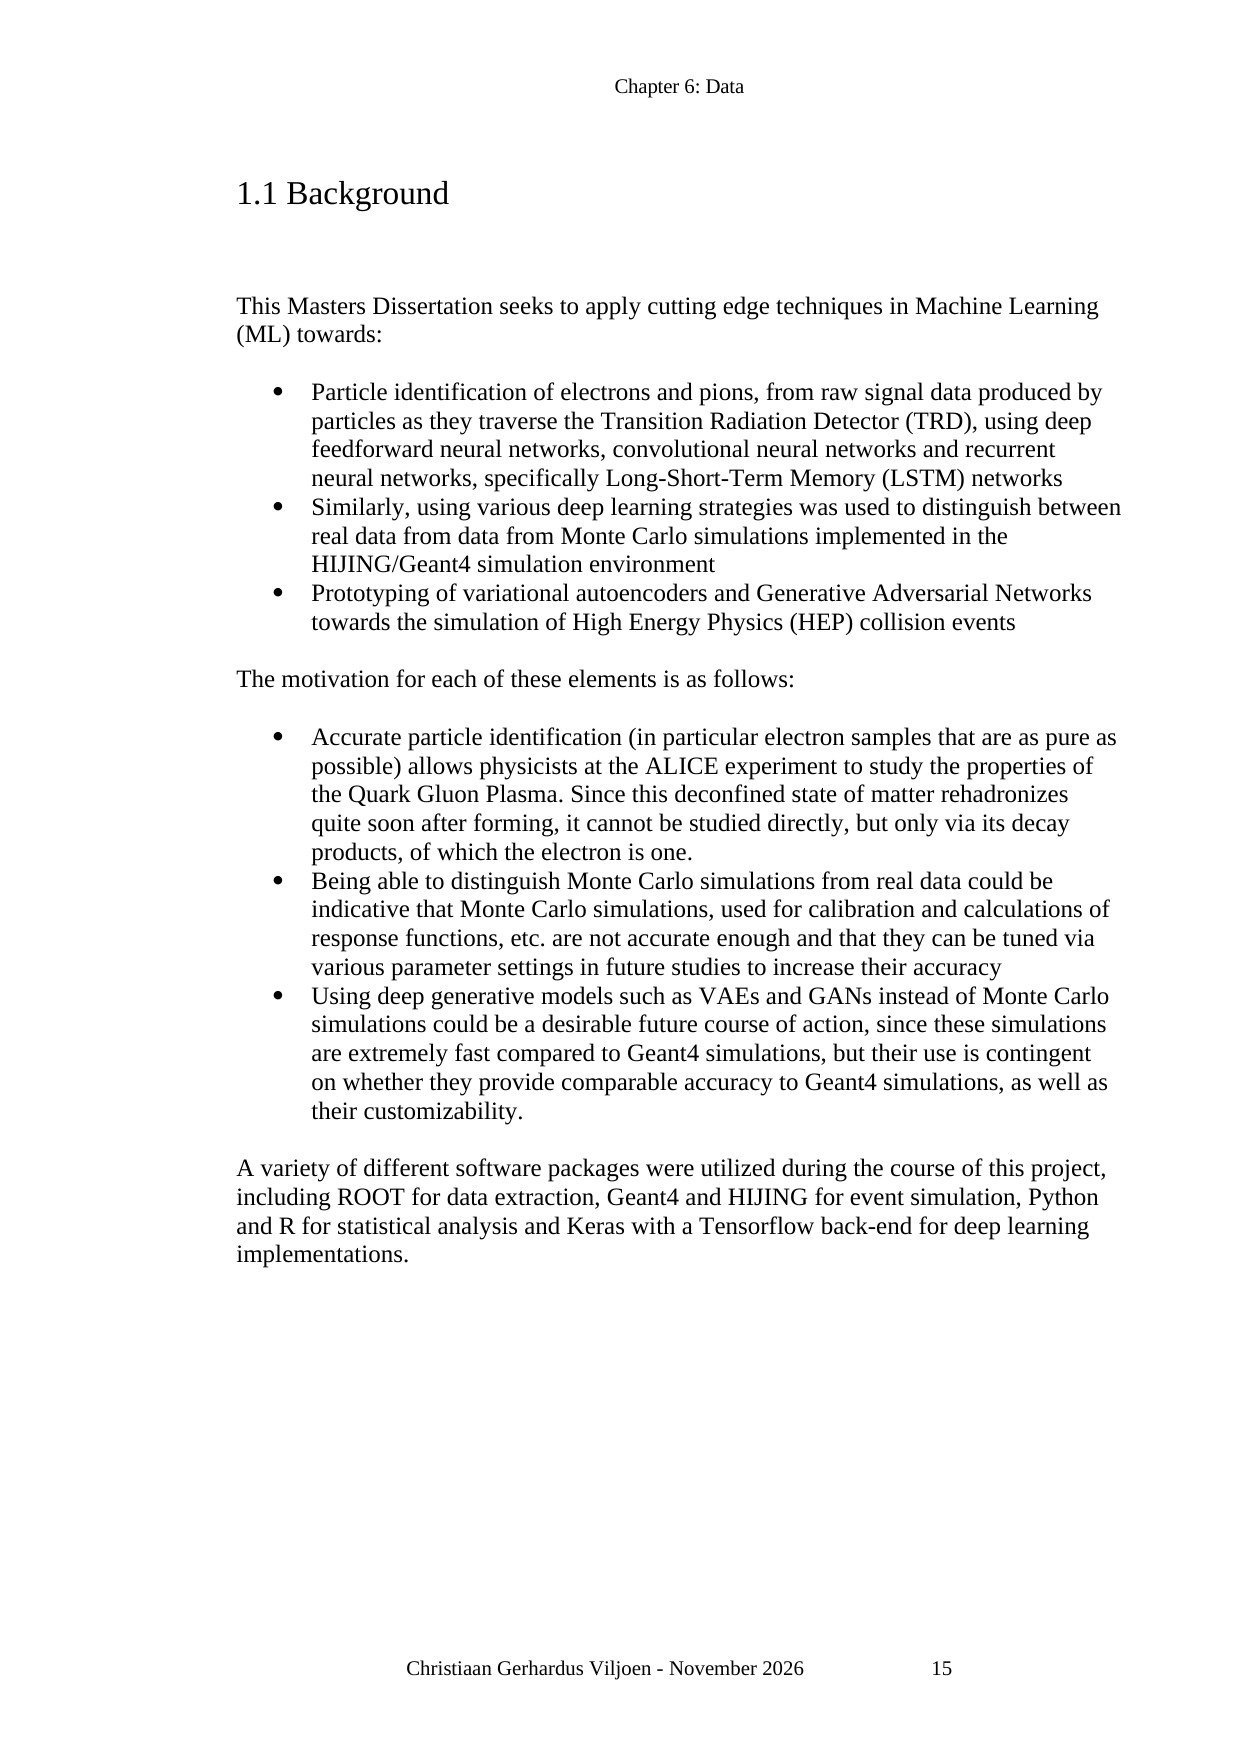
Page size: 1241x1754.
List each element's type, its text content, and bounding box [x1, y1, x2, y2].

list Particle identification of electrons and pions, from raw signal data produced by particles as they traverse the Transition Radiation Detector (TRD), using deep feedforward neural networks, convolutional neural networks and recurrent neural networks, specifically Long-Short-Term Memory (LSTM) networks [274, 377, 1122, 492]
text This Masters Dissertation seeks to apply cutting edge techniques in Machine Learning (ML) towards: [236, 291, 1122, 348]
list Prototyping of variational autoencoders and Generative Adversarial Networks towards the simulation of High Energy Physics (HEP) collision events [274, 578, 1122, 636]
list Accurate particle identification (in particular electron samples that are as pure as possible) allows physicists at the ALICE experiment to study the properties of the Quark Gluon Plasma. Since this deconfined state of matter rehadronizes quite soon after forming, it cannot be studied directly, but only via its decay products, of which the electron is one. [274, 722, 1122, 866]
list Being able to distinguish Monte Carlo simulations from real data could be indicative that Monte Carlo simulations, used for calibration and calculations of response functions, etc. are not accurate enough and that they can be tuned via various parameter settings in future studies to increase their accuracy [274, 866, 1122, 981]
subtitle Background [236, 173, 1122, 211]
text The motivation for each of these elements is as follows: [236, 664, 1122, 693]
text A variety of different software packages were utilized during the course of this project, including ROOT for data extraction, Geant4 and HIJING for event simulation, Python and R for statistical analysis and Keras with a Tensorflow back-end for deep learning implementations. [236, 1153, 1122, 1268]
list Similarly, using various deep learning strategies was used to distinguish between real data from data from Monte Carlo simulations implemented in the HIJING/Geant4 simulation environment [274, 492, 1122, 578]
list Using deep generative models such as VAEs and GANs instead of Monte Carlo simulations could be a desirable future course of action, since these simulations are extremely fast compared to Geant4 simulations, but their use is contingent on whether they provide comparable accuracy to Geant4 simulations, as well as their customizability. [274, 981, 1122, 1124]
